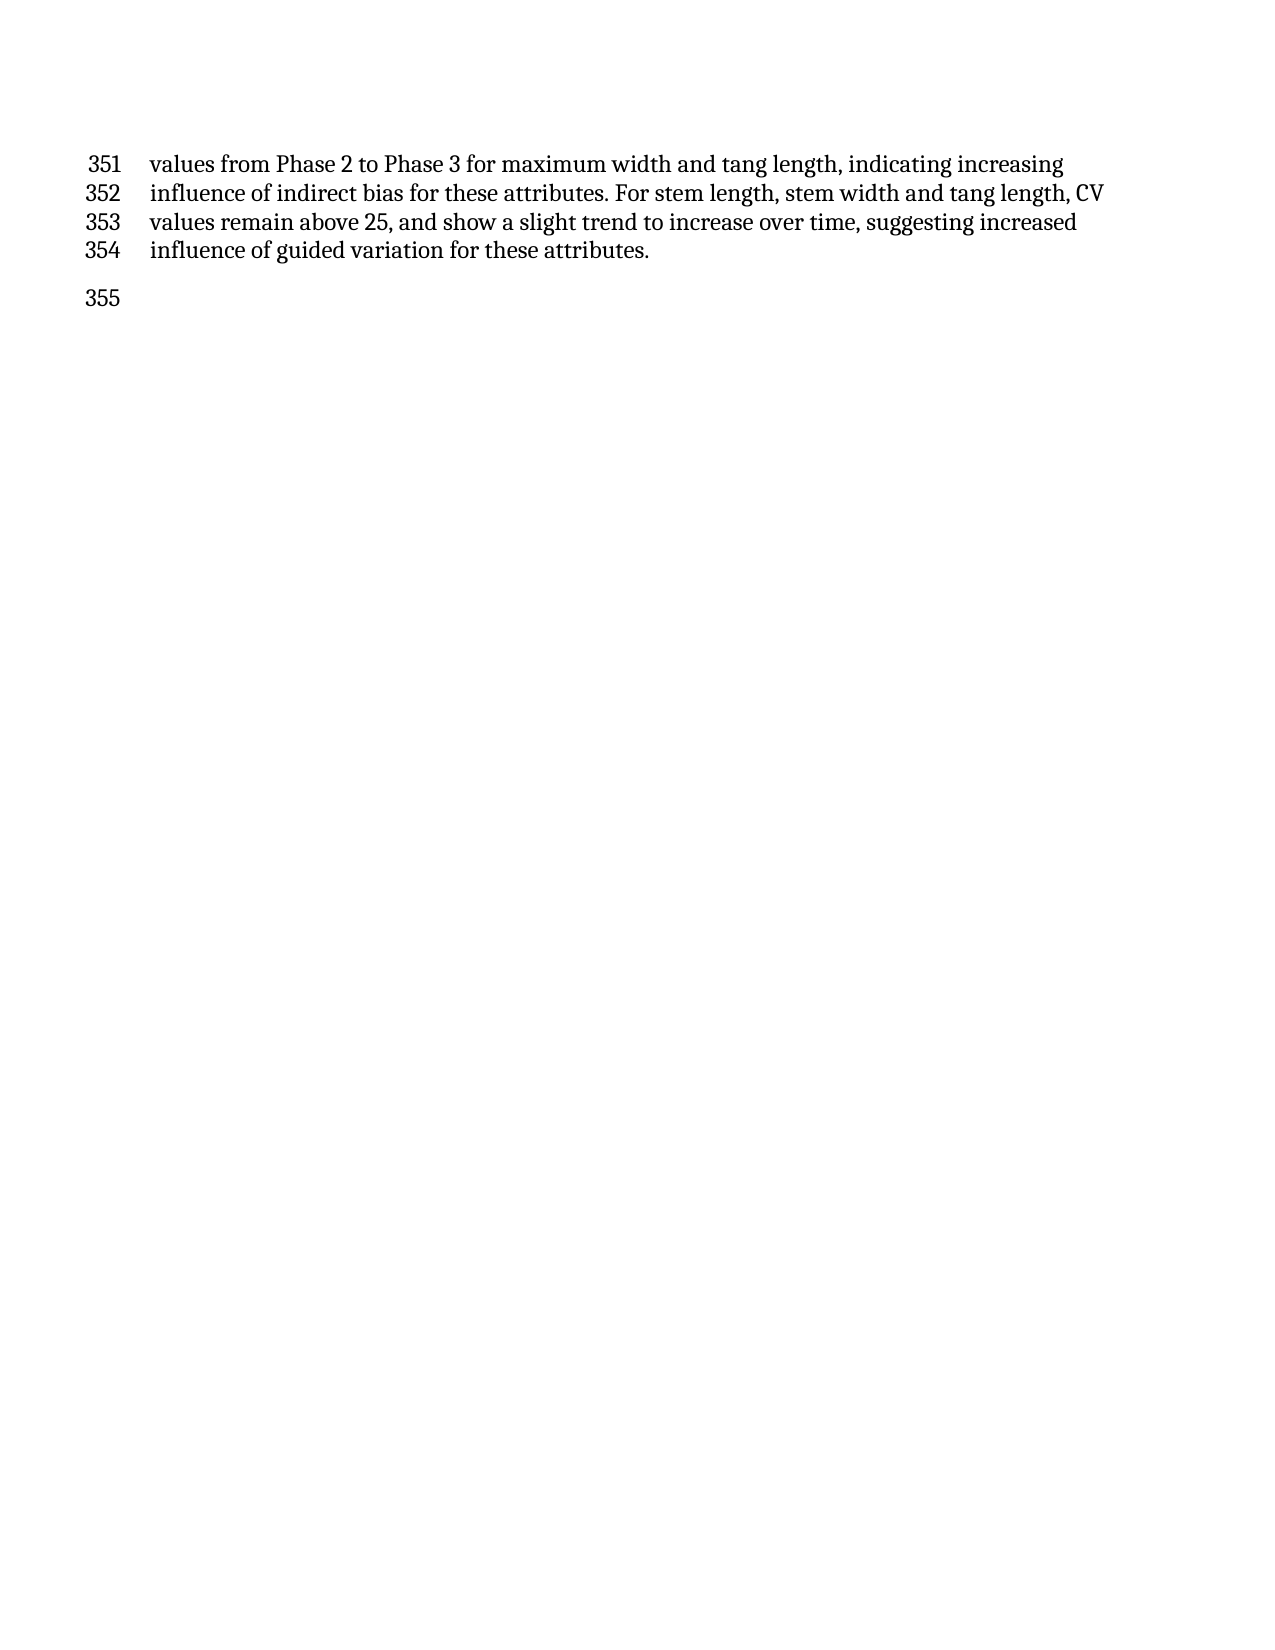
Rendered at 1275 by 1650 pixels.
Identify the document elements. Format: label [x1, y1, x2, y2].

text [150, 150, 1125, 265]
